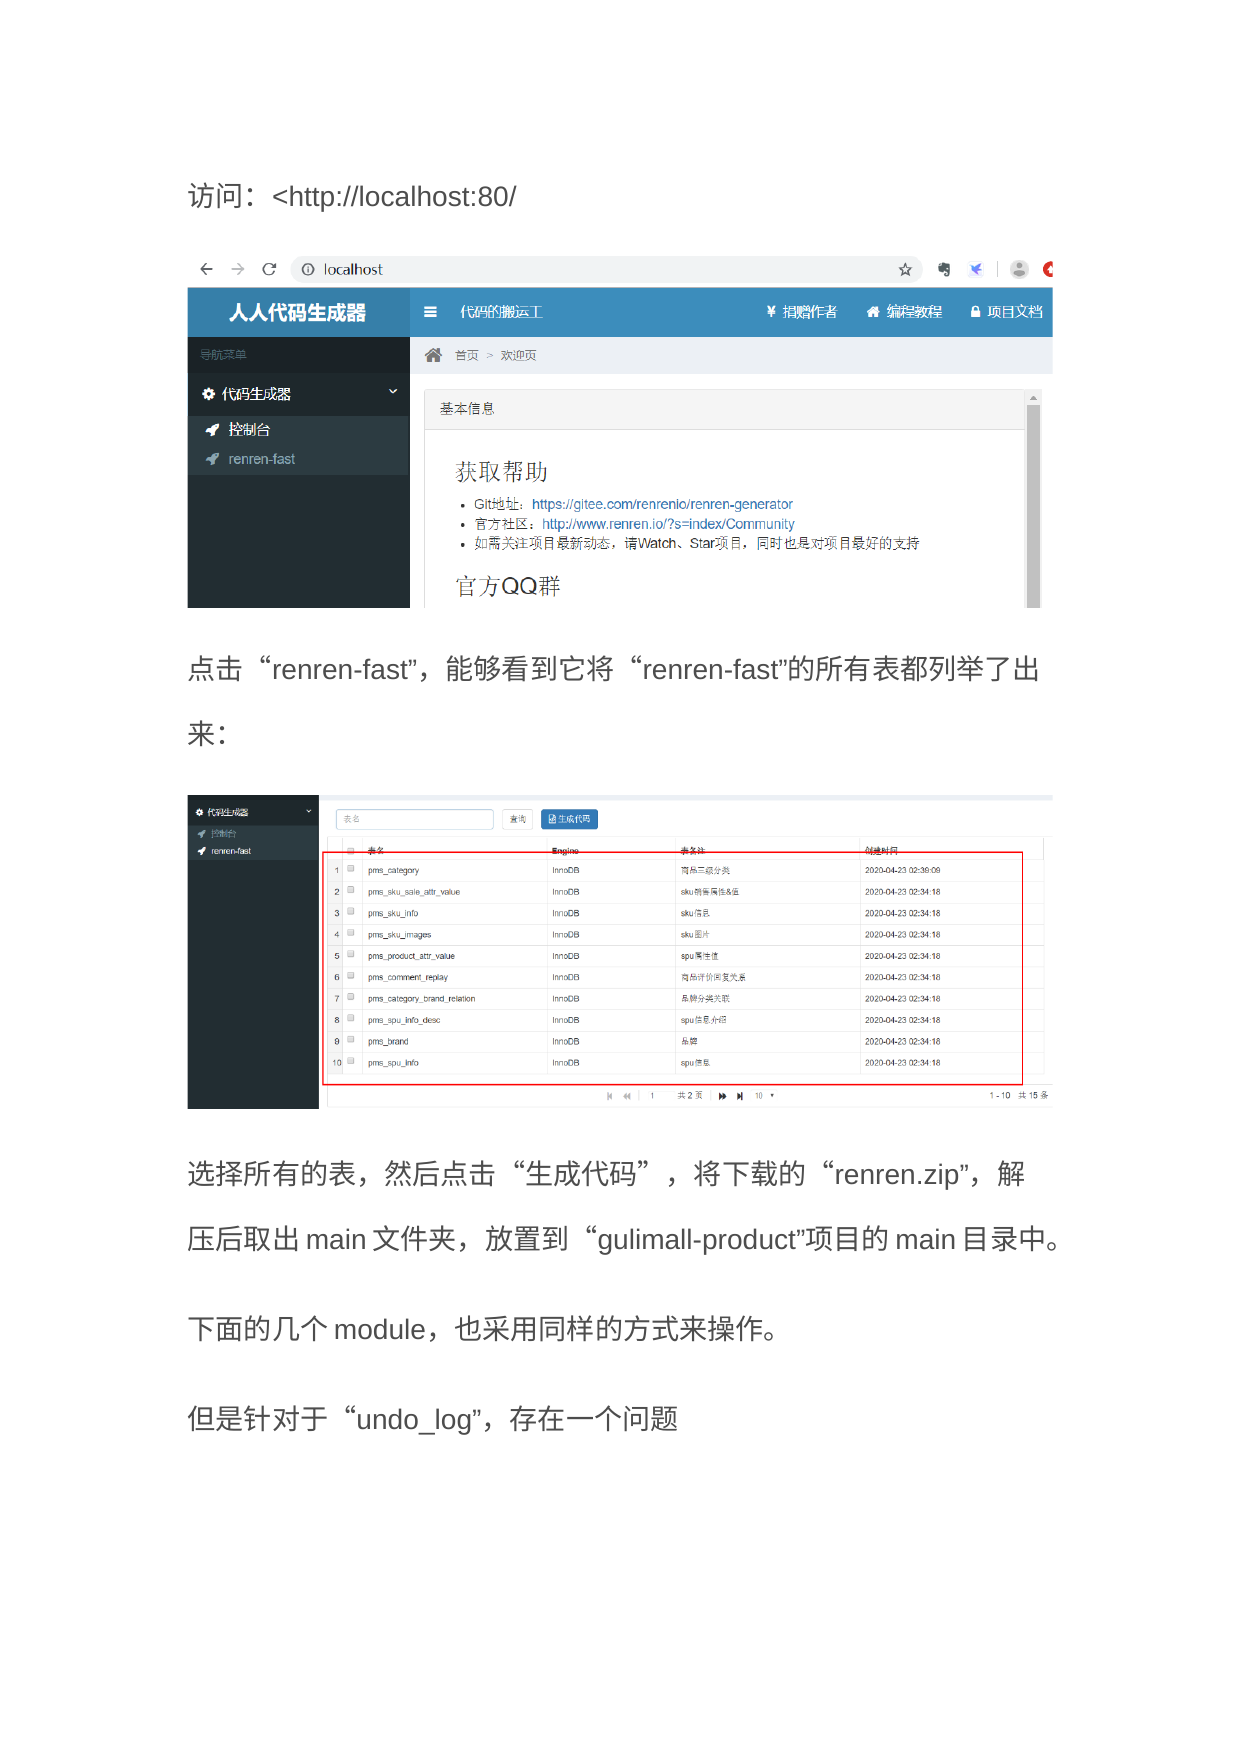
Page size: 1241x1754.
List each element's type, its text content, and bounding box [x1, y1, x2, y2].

text 访问：<http://localhost:80/ [187, 162, 1053, 227]
text 点击“renren-fast”，能够看到它将“renren-fast”的所有表都列举了出来： [187, 634, 1053, 764]
text 下面的几个module，也采用同样的方式来操作。 [187, 1294, 1053, 1359]
picture [187, 253, 1053, 608]
text 选择所有的表，然后点击“生成代码”，将下载的“renren.zip”，解压后取出main文件夹，放置到“gulimall-product”项目的main目录中。 [187, 1139, 1053, 1269]
text 但是针对于“undo_log”，存在一个问题 [187, 1384, 1053, 1449]
picture [187, 795, 1053, 1109]
